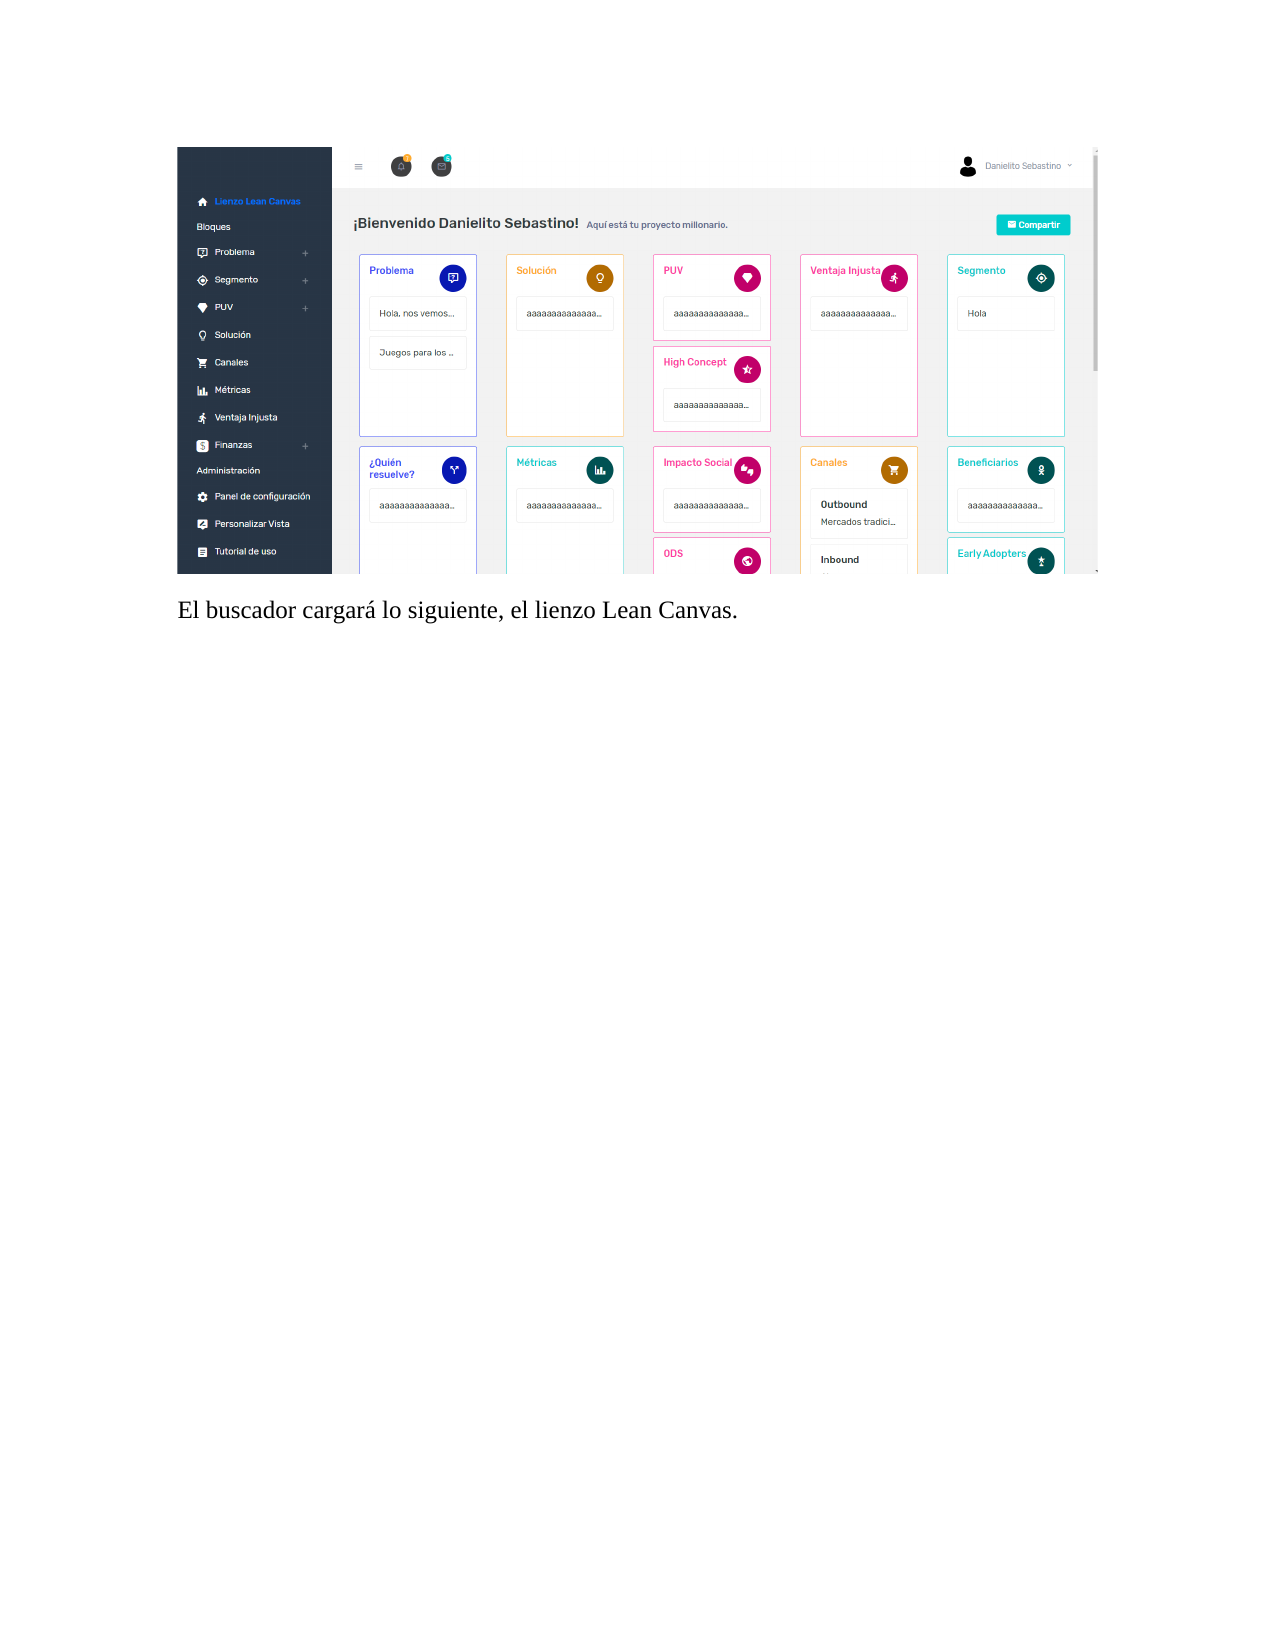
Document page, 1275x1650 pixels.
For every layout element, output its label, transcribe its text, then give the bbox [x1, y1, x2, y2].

picture [177, 147, 1098, 574]
text El buscador cargará lo siguiente, el lienzo Lean Canvas. [177, 595, 1098, 624]
